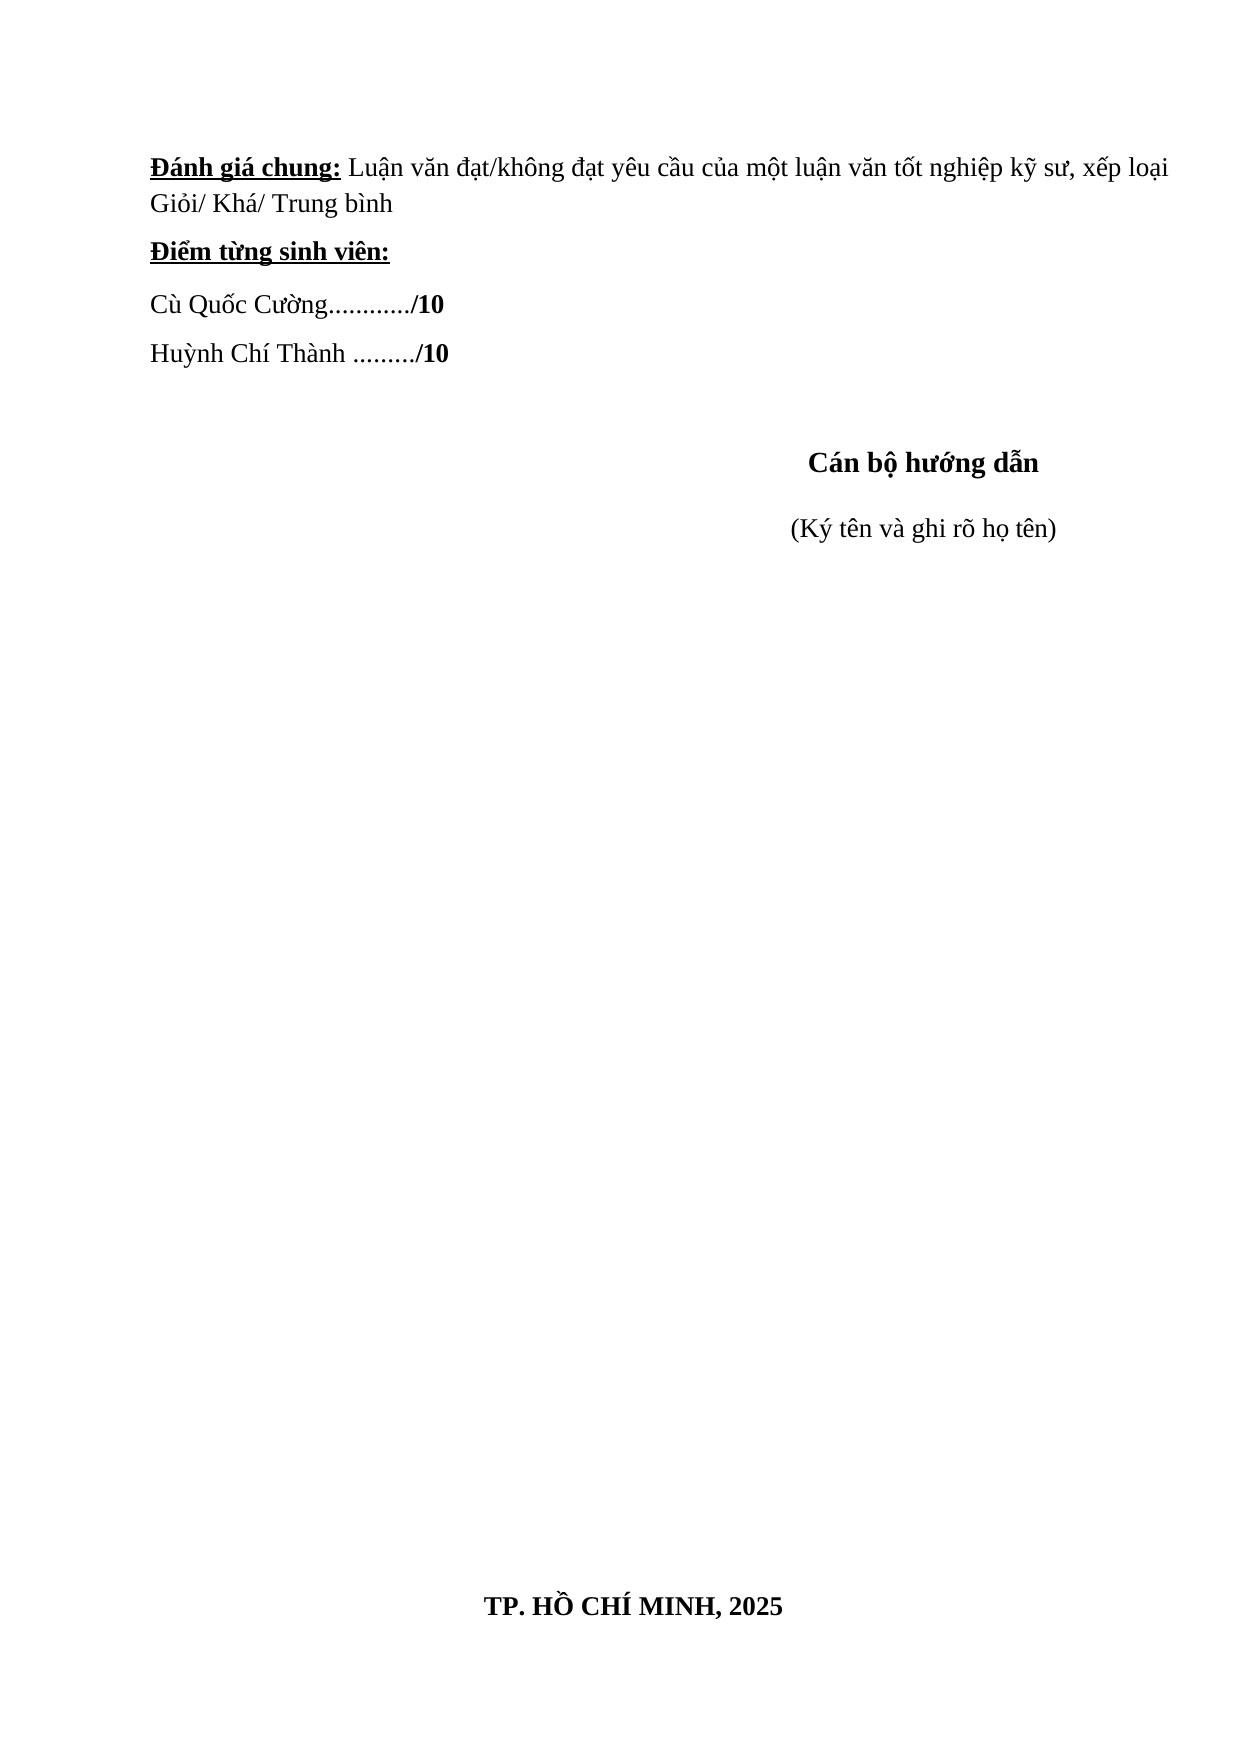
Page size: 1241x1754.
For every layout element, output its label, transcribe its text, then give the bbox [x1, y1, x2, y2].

text Cù Quốc Cường /10 [150, 288, 1237, 319]
text Huỳnh Chí Thành /10 [150, 337, 1237, 368]
text (Ký tên và ghi rõ họ tên) [610, 512, 1237, 544]
text Đánh giá chung: Luận văn đạt/không đạt yêu cầu của một luận văn tốt nghiệp kỹ sư, xếp loại Giỏi/ Khá/ Trung bình [150, 151, 1207, 218]
text Điểm từng sinh viên: [150, 235, 1237, 266]
subtitle Cán bộ hướng dẫn [610, 445, 1237, 479]
